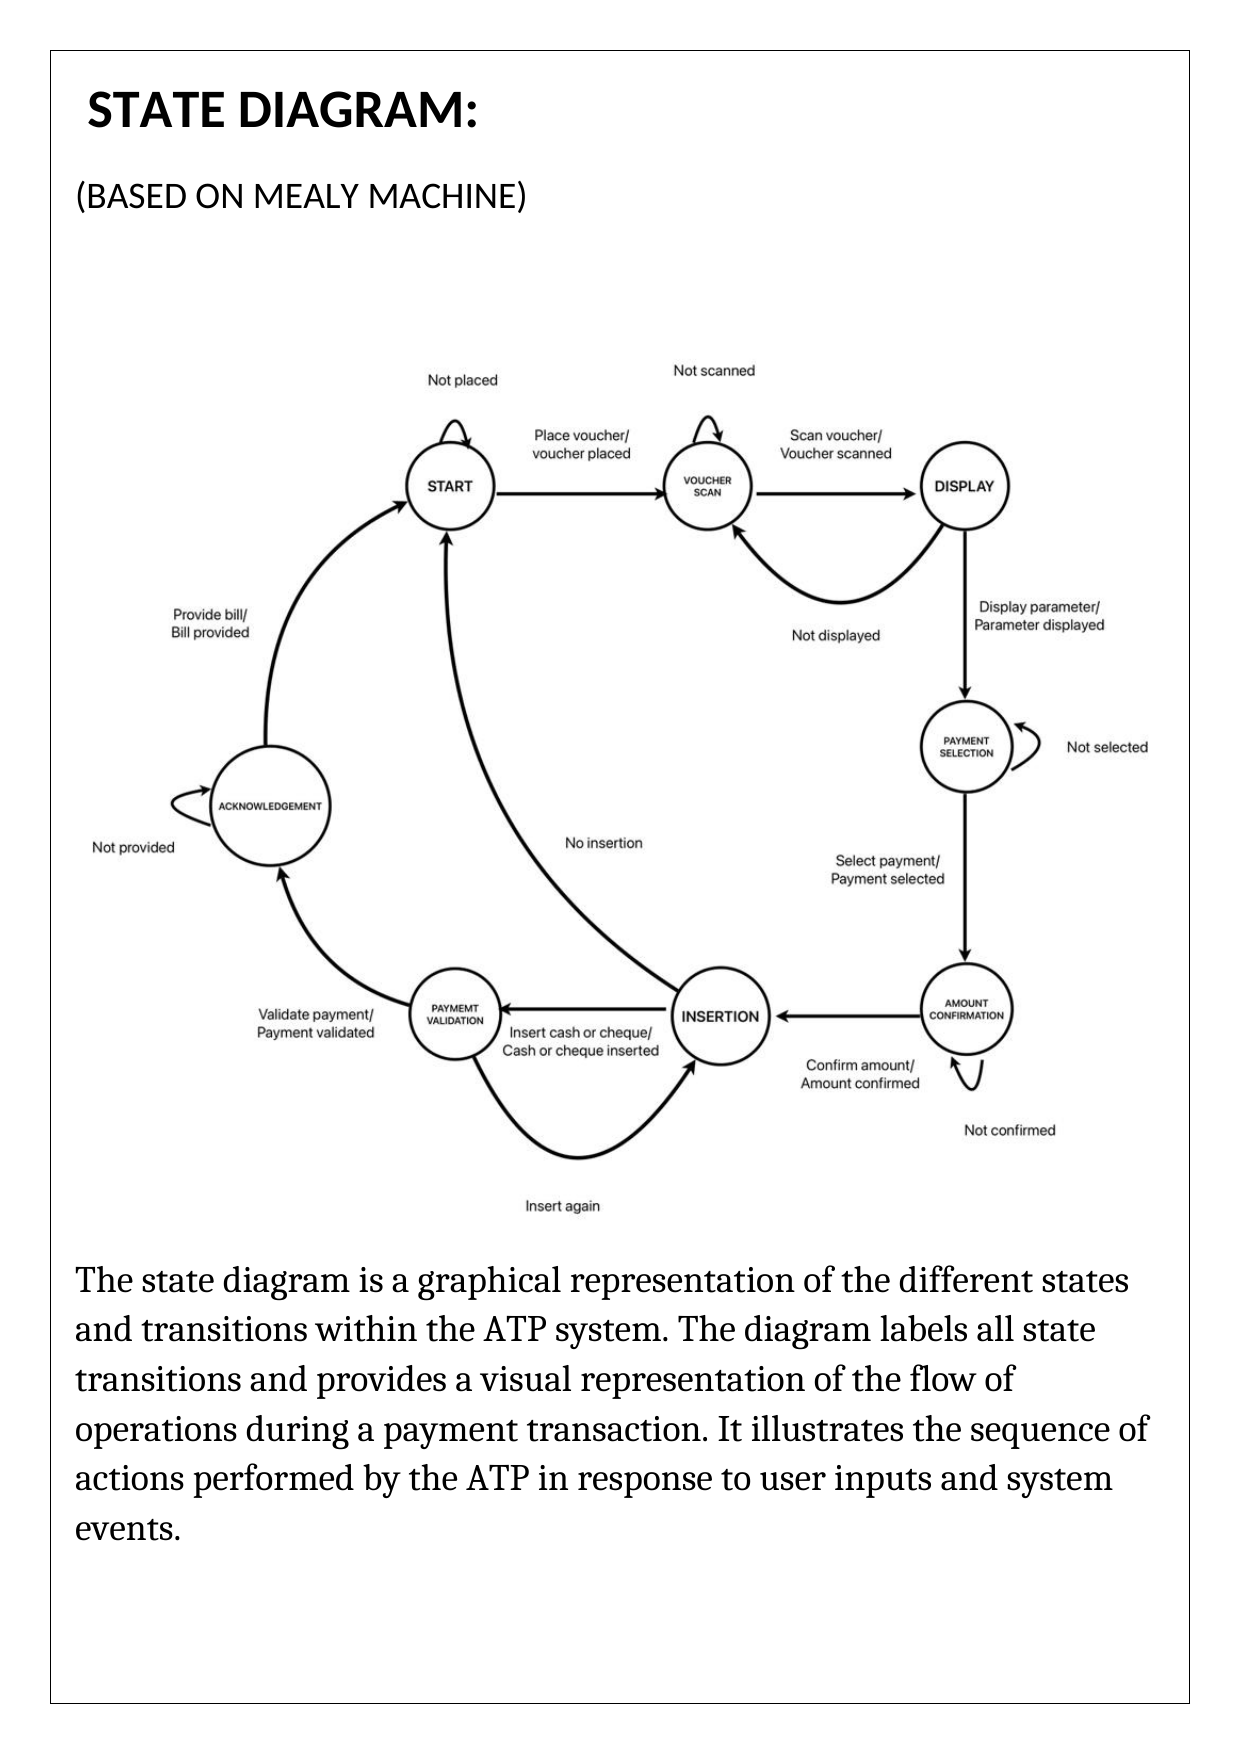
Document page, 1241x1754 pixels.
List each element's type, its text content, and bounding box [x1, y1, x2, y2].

picture [75, 342, 1166, 1234]
text The state diagram is a graphical representation of the different states and transitions within the ATP system. The diagram labels all state transitions and provides a visual representation of the flow of operations during a payment transaction. It illustrates the sequence of actions performed by the ATP in response to user inputs and system events. [75, 1258, 1165, 1549]
text STATE DIAGRAM: [75, 75, 1165, 141]
text (BASED ON MEALY MACHINE) [75, 172, 1165, 218]
